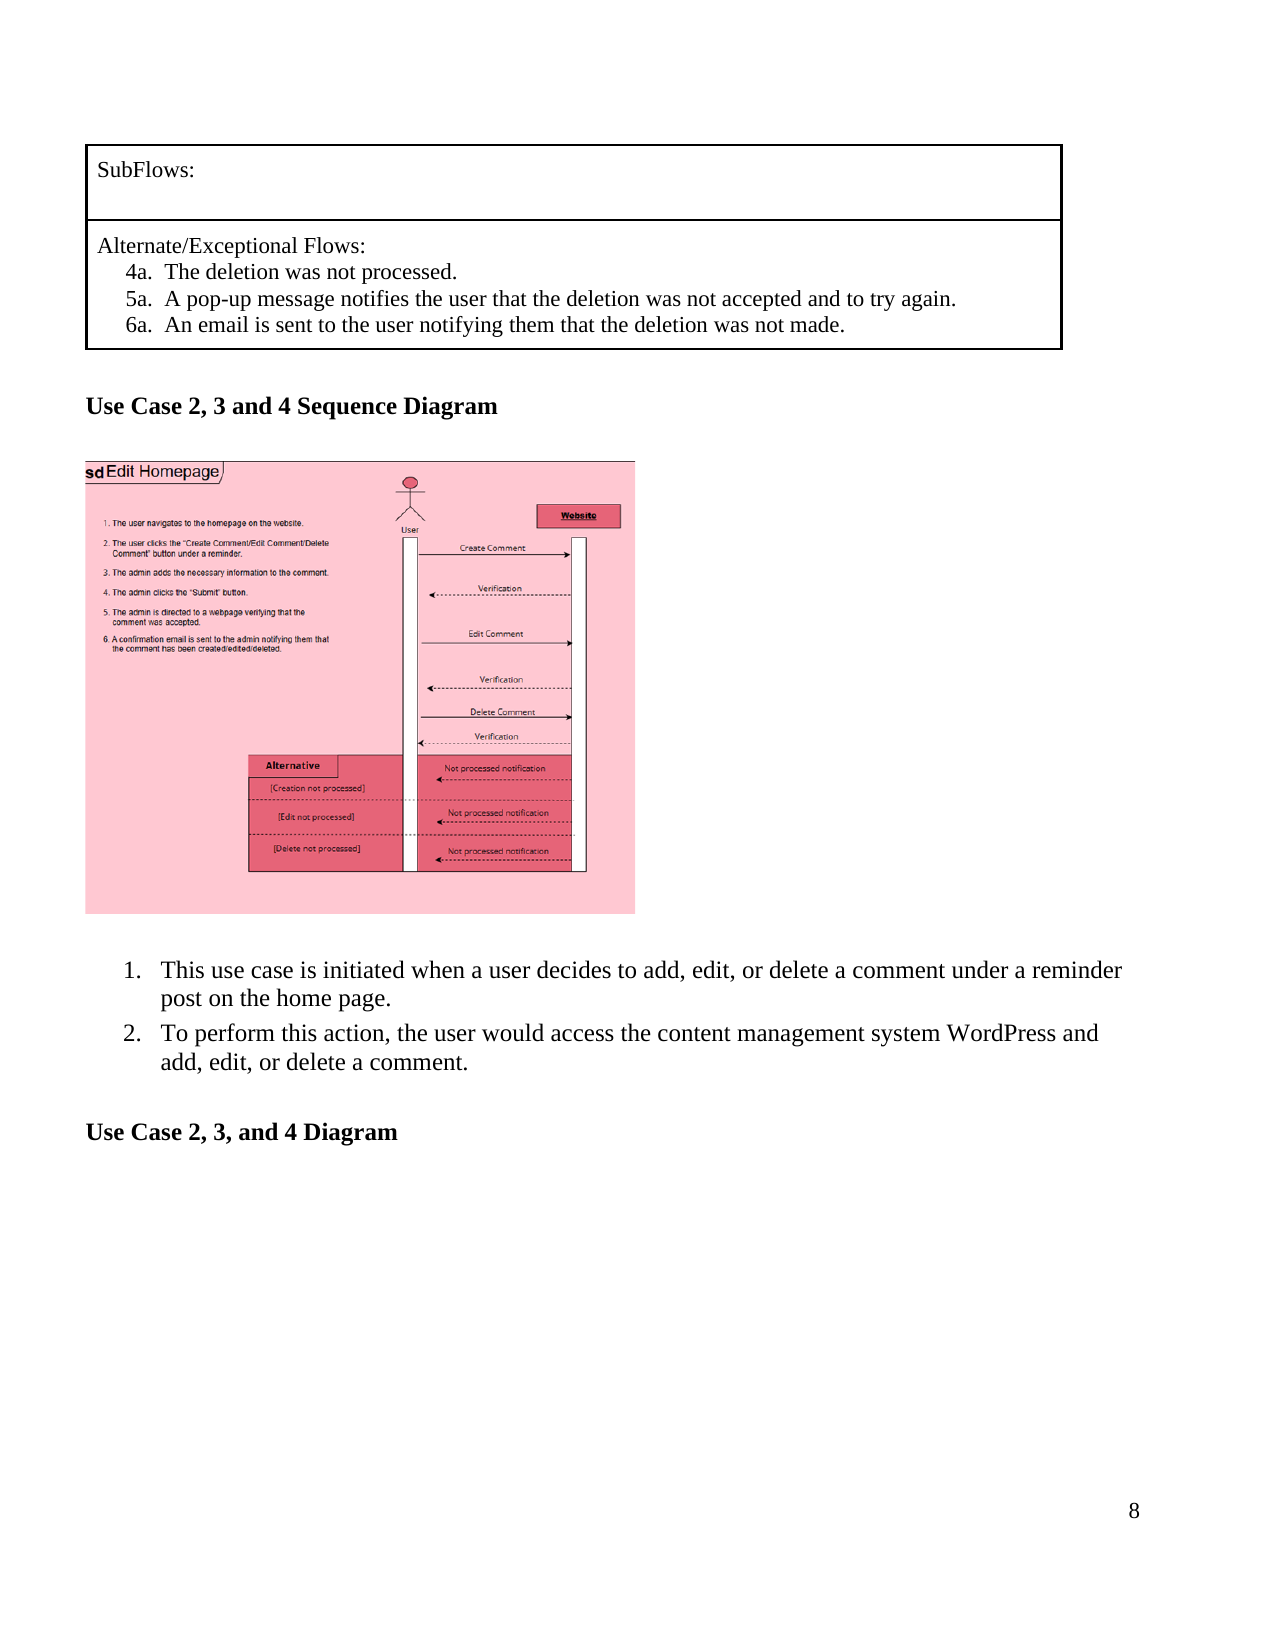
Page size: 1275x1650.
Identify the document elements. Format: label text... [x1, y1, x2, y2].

table_cell Alternate/Exceptional Flows: 4a. The deletion was not processed. 5a. A pop-up message notifies the user that the deletion was not accepted and to try again. 6a. An email is sent to the user notifying them that the deletion was not made. [88, 221, 1060, 348]
text Use Case 2, 3, and 4 Diagram [85, 1117, 1139, 1146]
list To perform this action, the user would access the content management system WordPress and add, edit, or delete a comment. [123, 1018, 1139, 1076]
picture [85, 461, 636, 914]
list This use case is initiated when a user decides to add, edit, or delete a comment under a reminder post on the home page. [123, 955, 1139, 1012]
text Use Case 2, 3 and 4 Sequence Diagram [85, 391, 1139, 420]
table_cell SubFlows: [88, 146, 1060, 219]
